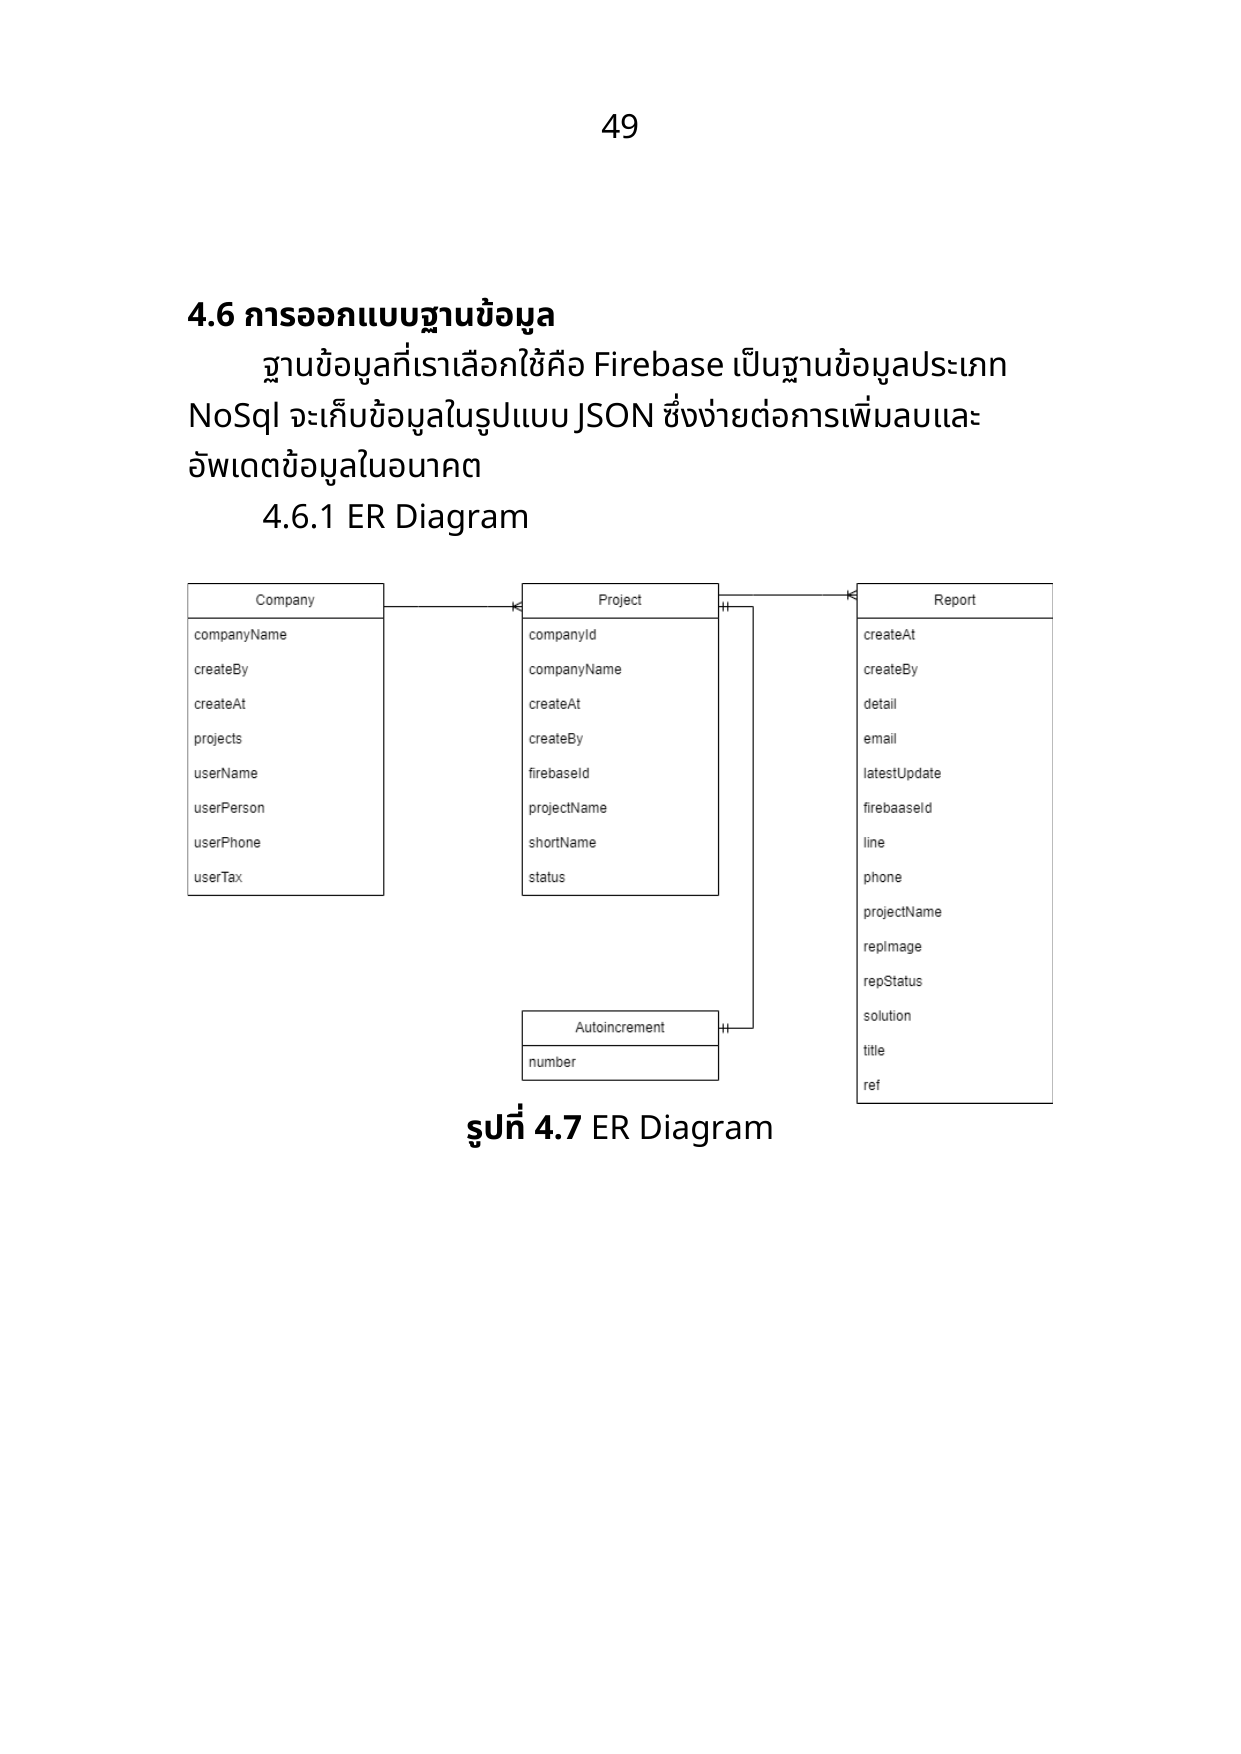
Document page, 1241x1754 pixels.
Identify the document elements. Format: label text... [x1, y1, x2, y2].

text 4.6.1 ER Diagram [187, 493, 1053, 538]
text ฐานข้อมูลที่เราเลือกใช้คือFirebaseเป็นฐานข้อมูลประเภท NoSql จะเก็บข้อมูลในรูปแบบJSONซึ่งง่ายต่อการเพิ่มลบและอัพเดตข้อมูลในอนาคต [187, 341, 1053, 493]
text 4.6 การออกแบบฐานข้อมูล [187, 291, 1053, 341]
picture [187, 583, 1053, 1104]
text รูปที่ 4.7 ER Diagram [187, 1104, 1053, 1154]
